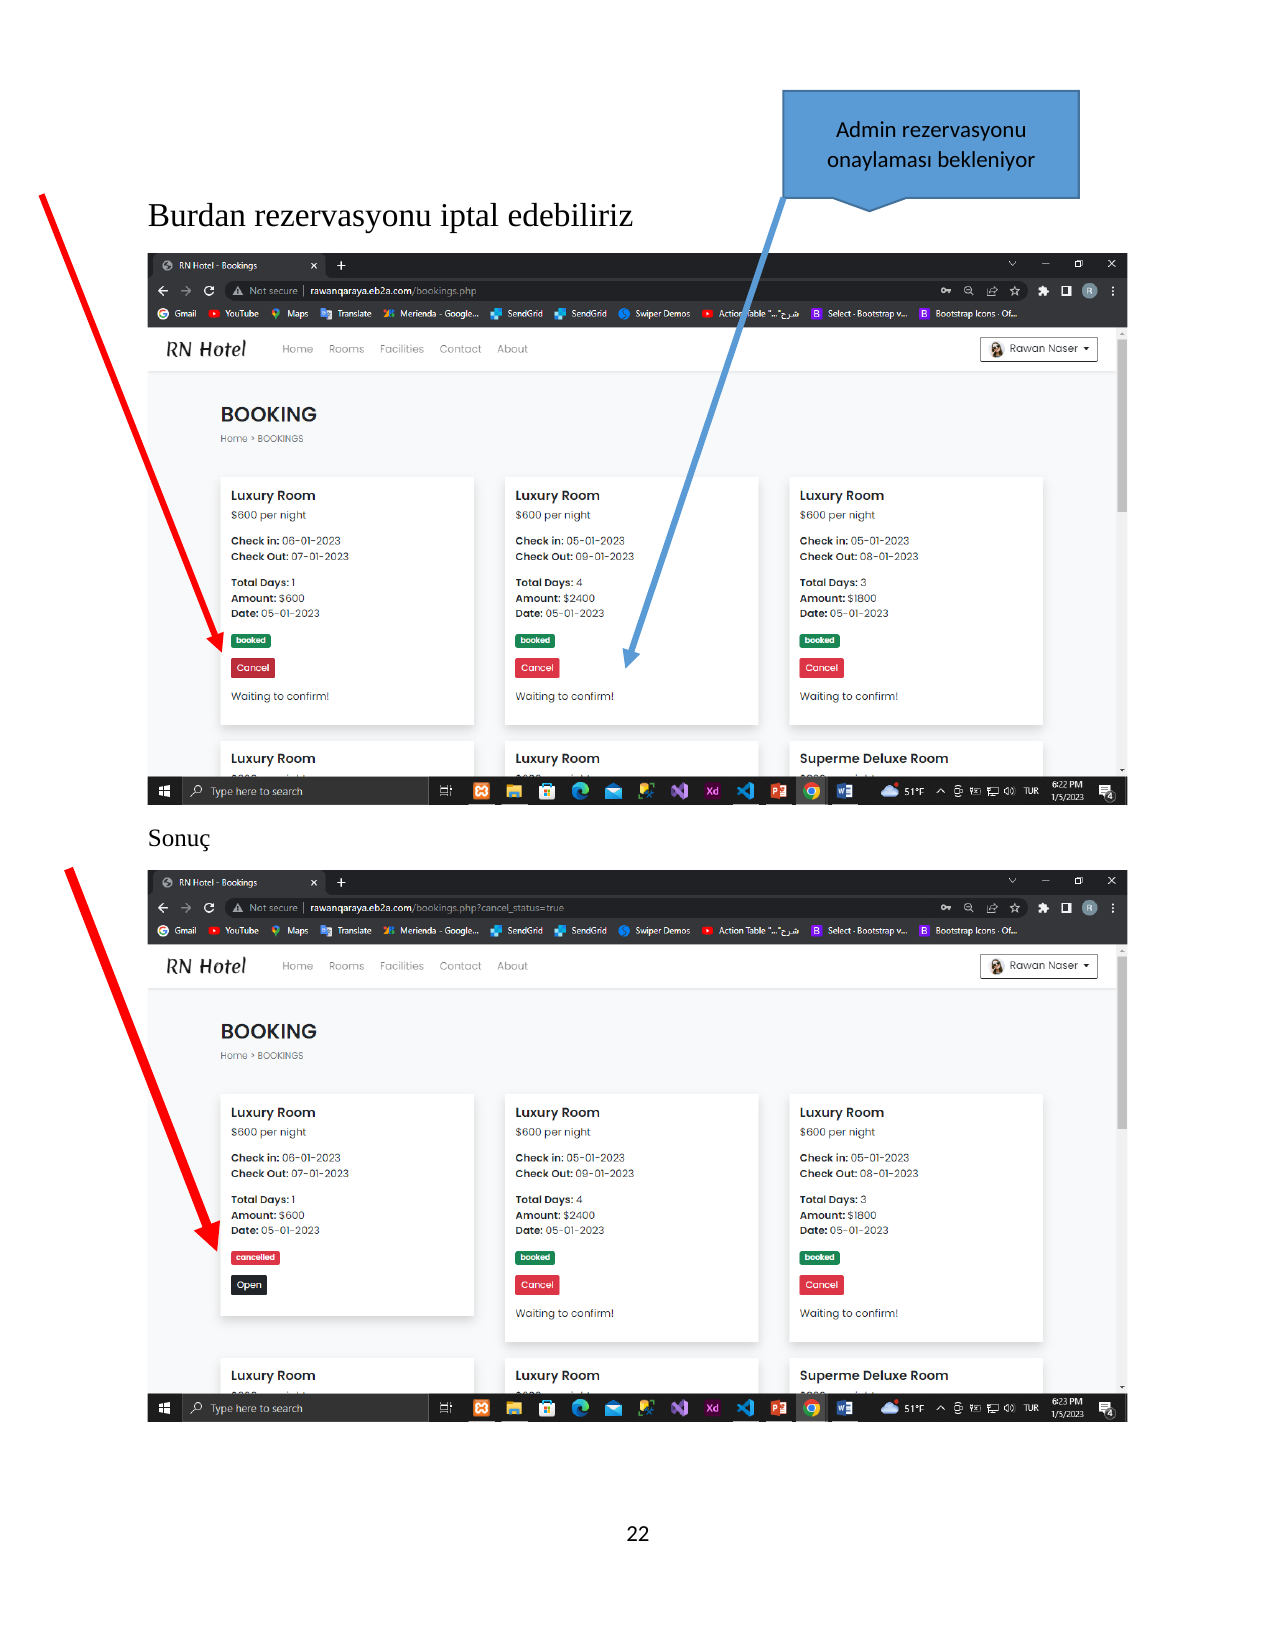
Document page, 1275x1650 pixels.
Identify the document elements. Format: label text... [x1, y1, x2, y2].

text Sonuç [148, 823, 1127, 852]
text Burdan rezervasyonu iptal edebiliriz [148, 195, 782, 234]
picture [147, 253, 1128, 805]
picture [147, 870, 1128, 1422]
text Burdan rezervasyonu iptal edebiliriz [775, 195, 1127, 234]
